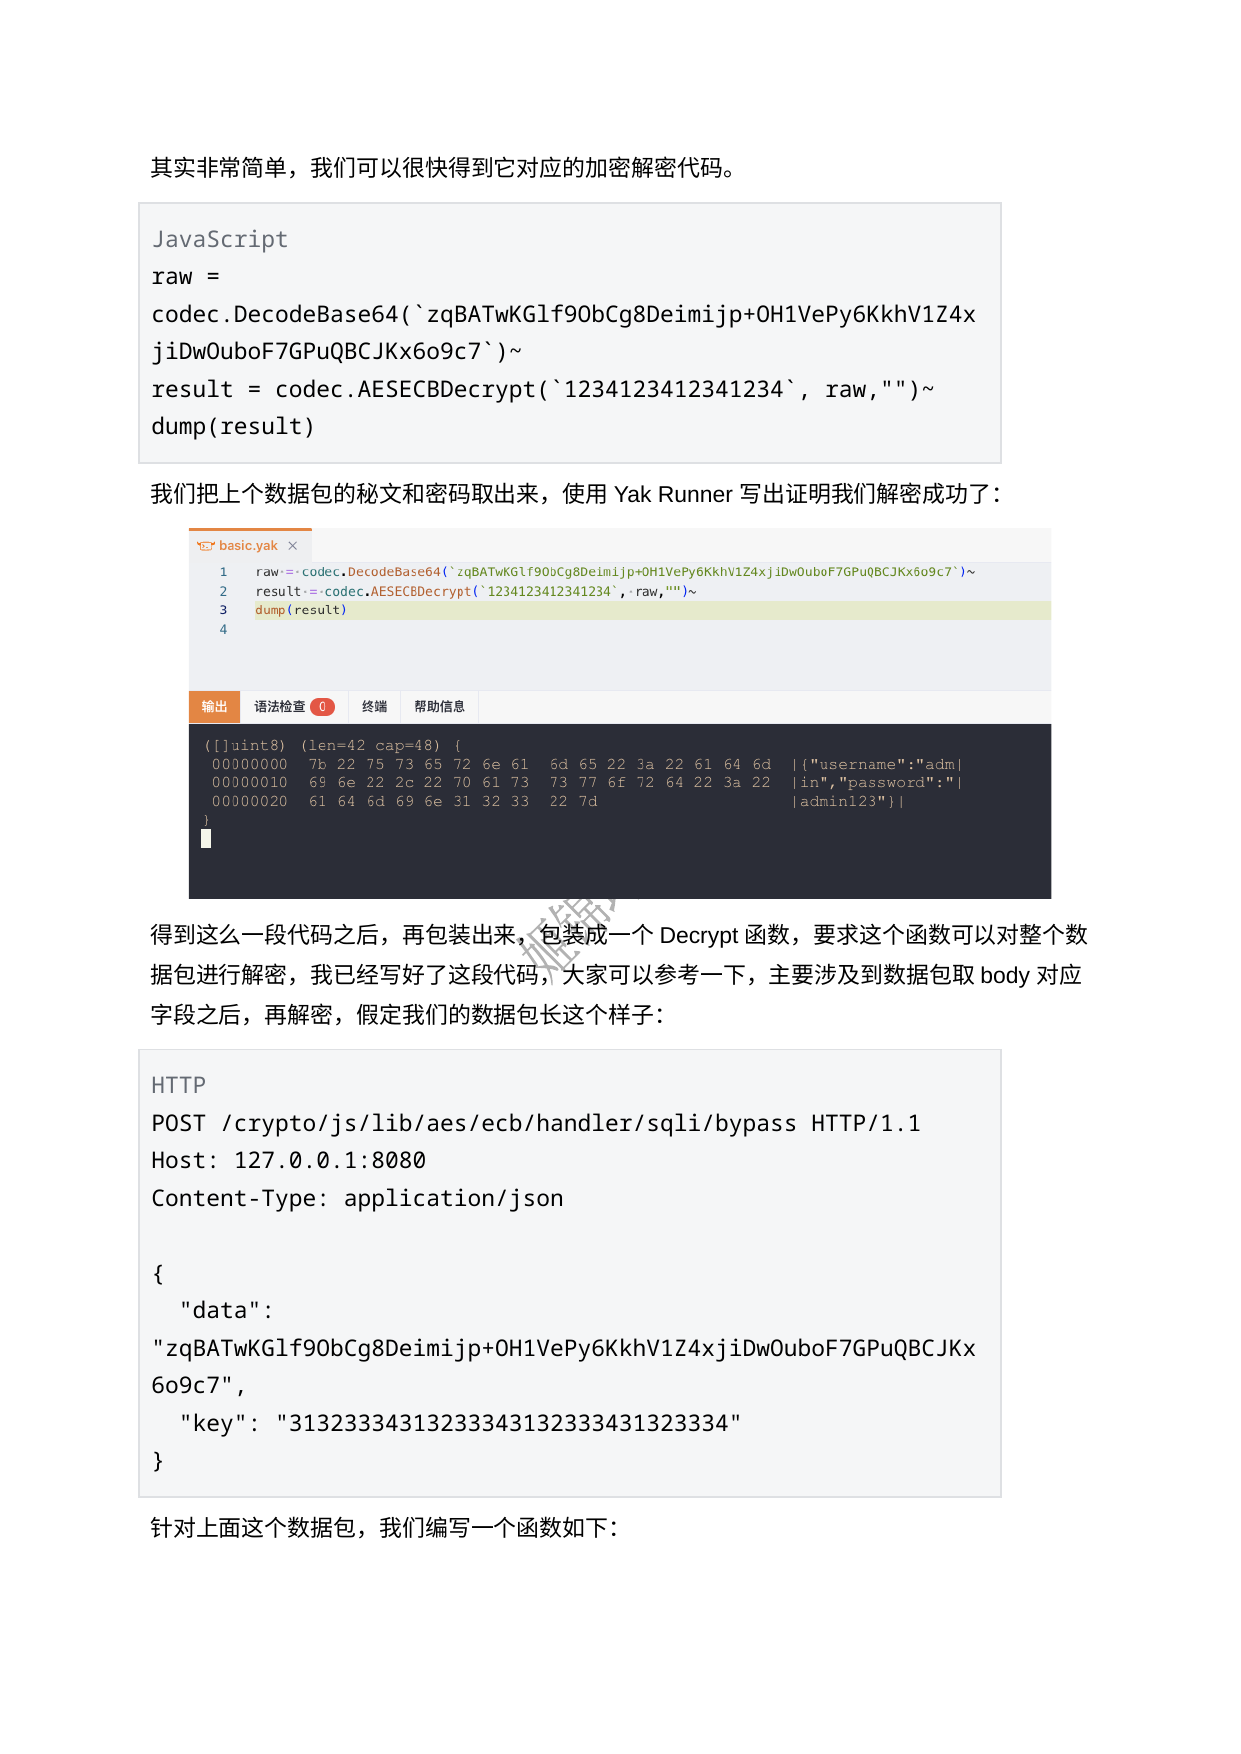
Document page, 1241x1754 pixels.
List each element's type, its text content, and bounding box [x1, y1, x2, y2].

table_header HTTP POST /crypto/js/lib/aes/ecb/handler/sqli/bypass HTTP/1.1 Host: 127.0.0.1:8080 Content-Type: application/json { "data": "zqBATwKGlf9ObCg8Deimijp+OH1VePy6KkhV1Z4xjiDwOuboF7GPuQBCJKx6o9c7", "key": "31323334313233343132333431323334" } [140, 1050, 1000, 1496]
text 我们把上个数据包的秘文和密码取出来，使用 Yak Runner 写出证明我们解密成功了： [150, 476, 1090, 509]
table_header JavaScript raw = codec.DecodeBase64(`zqBATwKGlf9ObCg8Deimijp+OH1VePy6KkhV1Z4xjiDwOuboF7GPuQBCJKx6o9c7`)~ result = codec.AESECBDecrypt(`1234123412341234`, raw,"")~ dump(result) [140, 204, 1000, 462]
text 得到这么一段代码之后，再包装出来，包装成一个 Decrypt 函数，要求这个函数可以对整个数据包进行解密，我已经写好了这段代码，大家可以参考一下，主要涉及到数据包取 body 对应字段之后，再解密，假定我们的数据包长这个样子： [150, 917, 1090, 1030]
text 针对上面这个数据包，我们编写一个函数如下： [150, 1510, 1090, 1543]
picture [188, 528, 1052, 899]
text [150, 150, 1090, 183]
